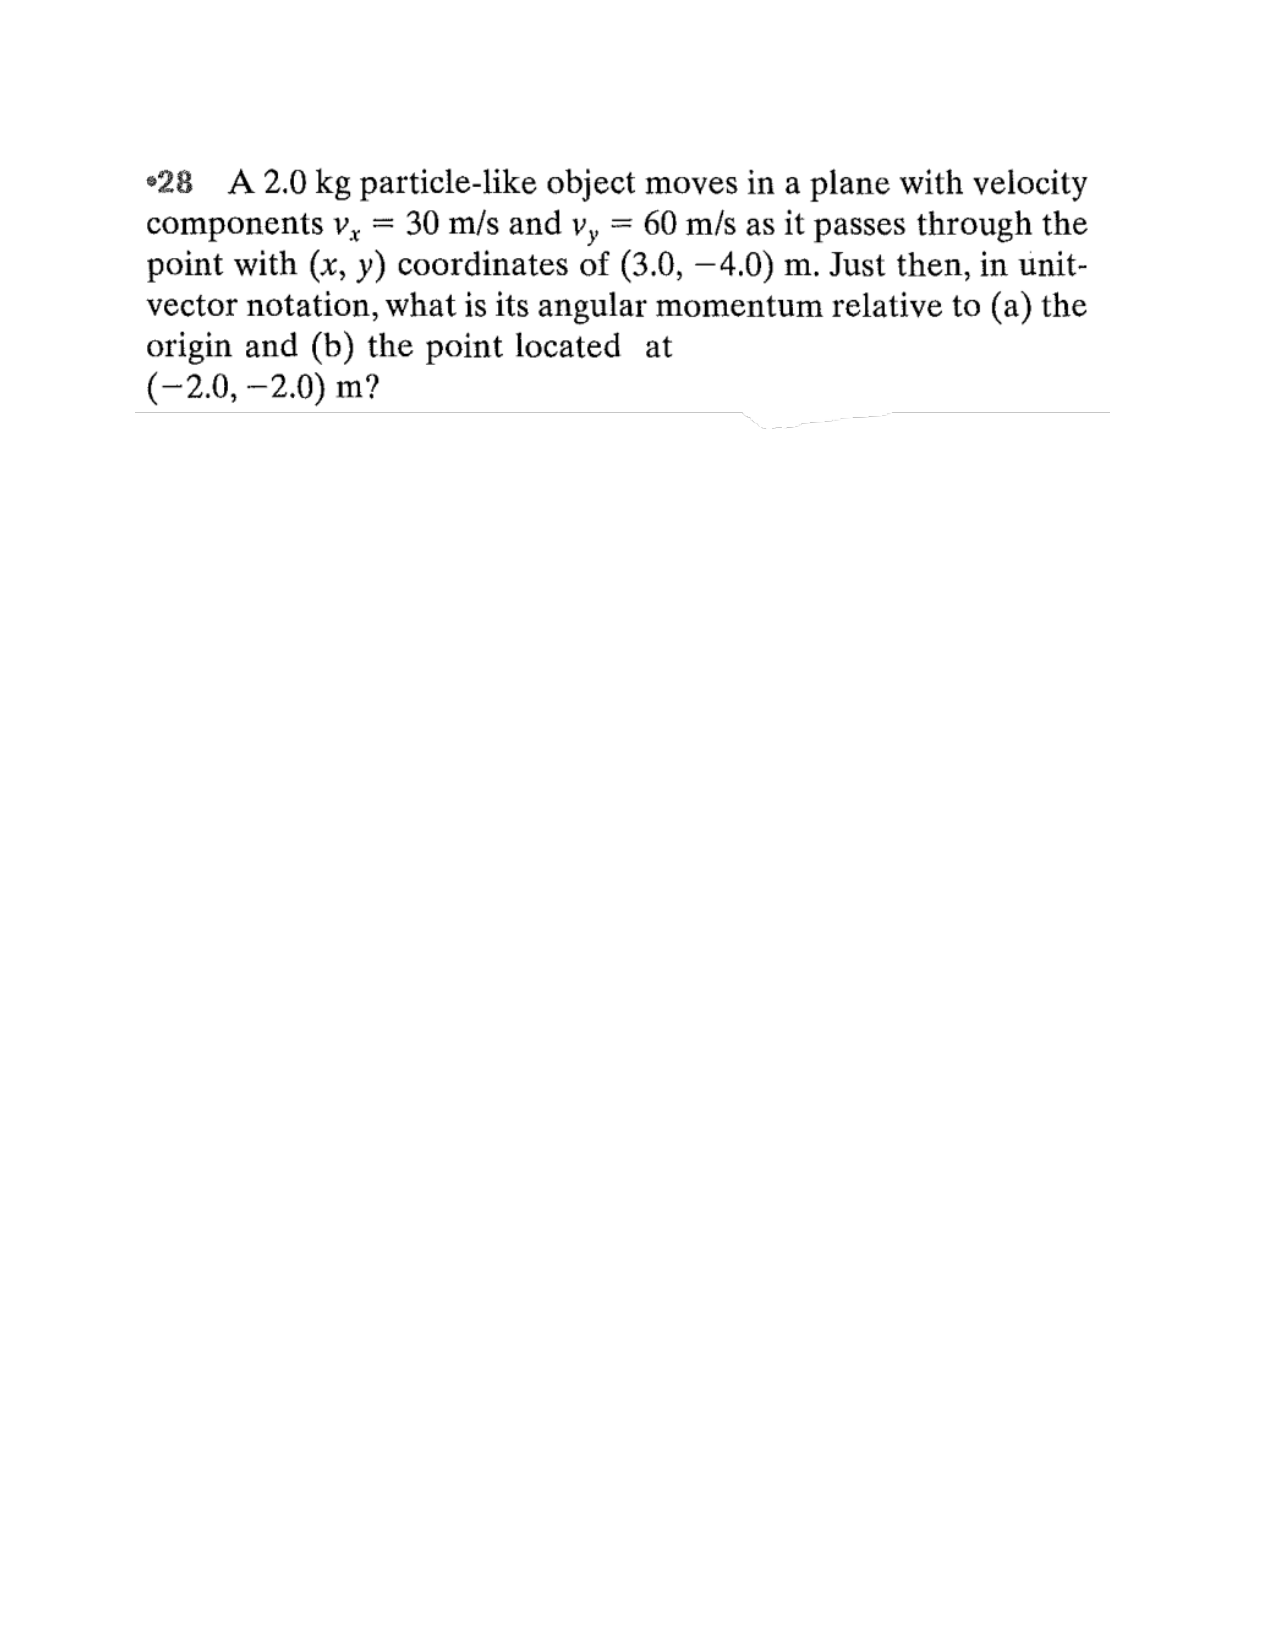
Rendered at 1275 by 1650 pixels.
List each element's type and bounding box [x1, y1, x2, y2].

picture [135, 150, 1110, 430]
